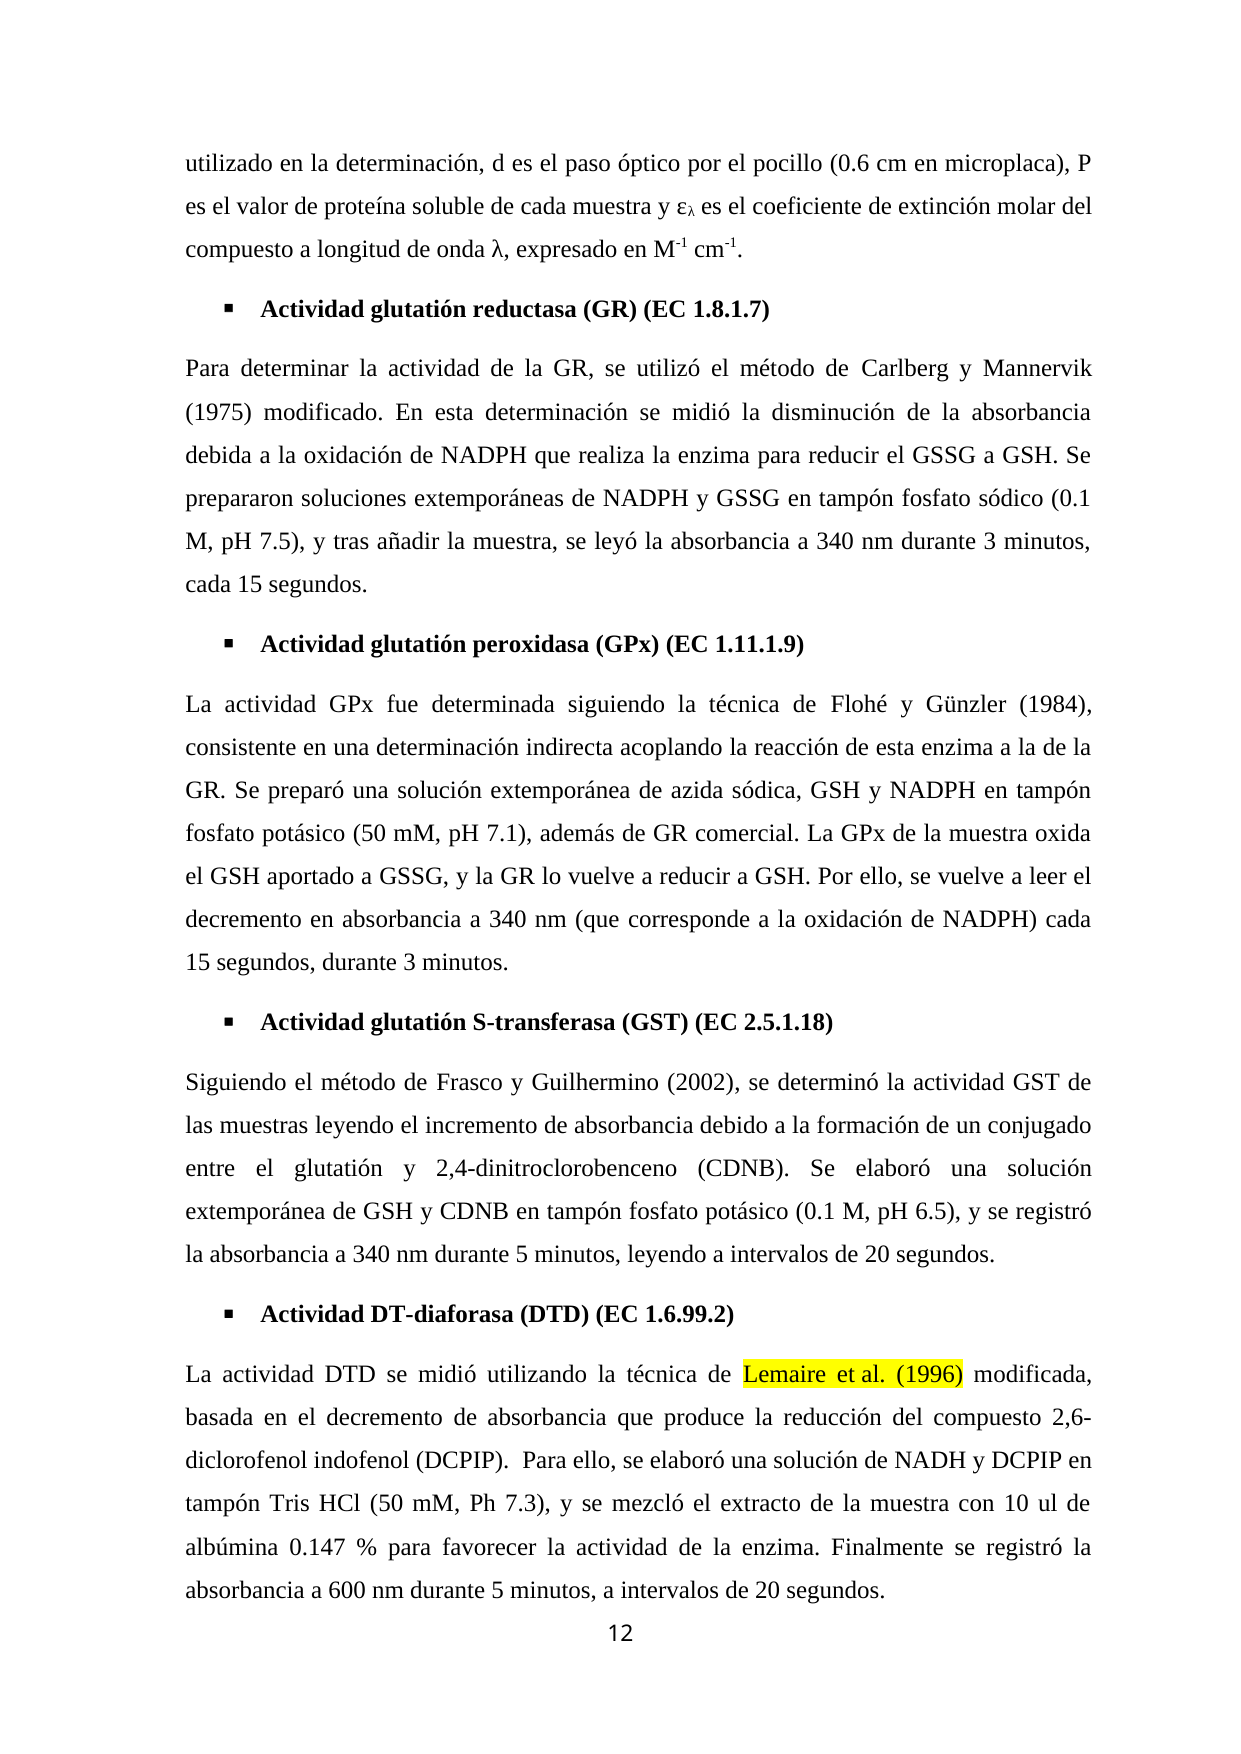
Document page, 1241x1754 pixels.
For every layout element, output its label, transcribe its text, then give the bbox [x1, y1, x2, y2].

text La actividad GPx fue determinada siguiendo la técnica de , consistente en una determinación indirecta acoplando la reacción de esta enzima a la de la GR. Se preparó una solución extemporánea de azida sódica, GSH y NADPH en tampón fosfato potásico (50 mM, pH 7.1), además de GR comercial. La GPx de la muestra oxida el GSH aportado a GSSG, y la GR lo vuelve a reducir a GSH. Por ello, se vuelve a leer el decremento en absorbancia a 340 nm (que corresponde a la oxidación de NADPH) cada 15 segundos, durante 3 minutos. [185, 689, 1092, 976]
list Actividad DT-diaforasa (DTD) (EC 1.6.99.2) [223, 1299, 1092, 1328]
list Actividad glutatión reductasa (GR) (EC 1.8.1.7) [223, 294, 1092, 322]
list Actividad glutatión peroxidasa (GPx) (EC 1.11.1.9) [223, 629, 1092, 658]
text Para determinar la actividad de la GR, se utilizó el método de modificado. En esta determinación se midió la disminución de la absorbancia debida a la oxidación de NADPH que realiza la enzima para reducir el GSSG a GSH. Se prepararon soluciones extemporáneas de NADPH y GSSG en tampón fosfato sódico (0.1 M, pH 7.5), y tras añadir la muestra, se leyó la absorbancia a 340 nm durante 3 minutos, cada 15 segundos. [185, 353, 1092, 598]
text Siguiendo el método de , se determinó la actividad GST de las muestras leyendo el incremento de absorbancia debido a la formación de un conjugado entre el glutatión y 2,4-dinitroclorobenceno (CDNB). Se elaboró una solución extemporánea de GSH y CDNB en tampón fosfato potásico (0.1 M, pH 6.5), y se registró la absorbancia a 340 nm durante 5 minutos, leyendo a intervalos de 20 segundos. [185, 1067, 1092, 1268]
list Actividad glutatión S-transferasa (GST) (EC 2.5.1.18) [223, 1007, 1092, 1036]
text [185, 148, 1092, 263]
text La actividad DTD se midió utilizando la técnica de modificada, basada en el decremento de absorbancia que produce la reducción del compuesto 2,6-diclorofenol indofenol (DCPIP). Para ello, se elaboró una solución de NADH y DCPIP en tampón Tris HCl (50 mM, Ph 7.3), y se mezcló el extracto de la muestra con 10 ul de albúmina 0.147 % para favorecer la actividad de la enzima. Finalmente se registró la absorbancia a 600 nm durante 5 minutos, a intervalos de 20 segundos. [185, 1359, 1092, 1603]
